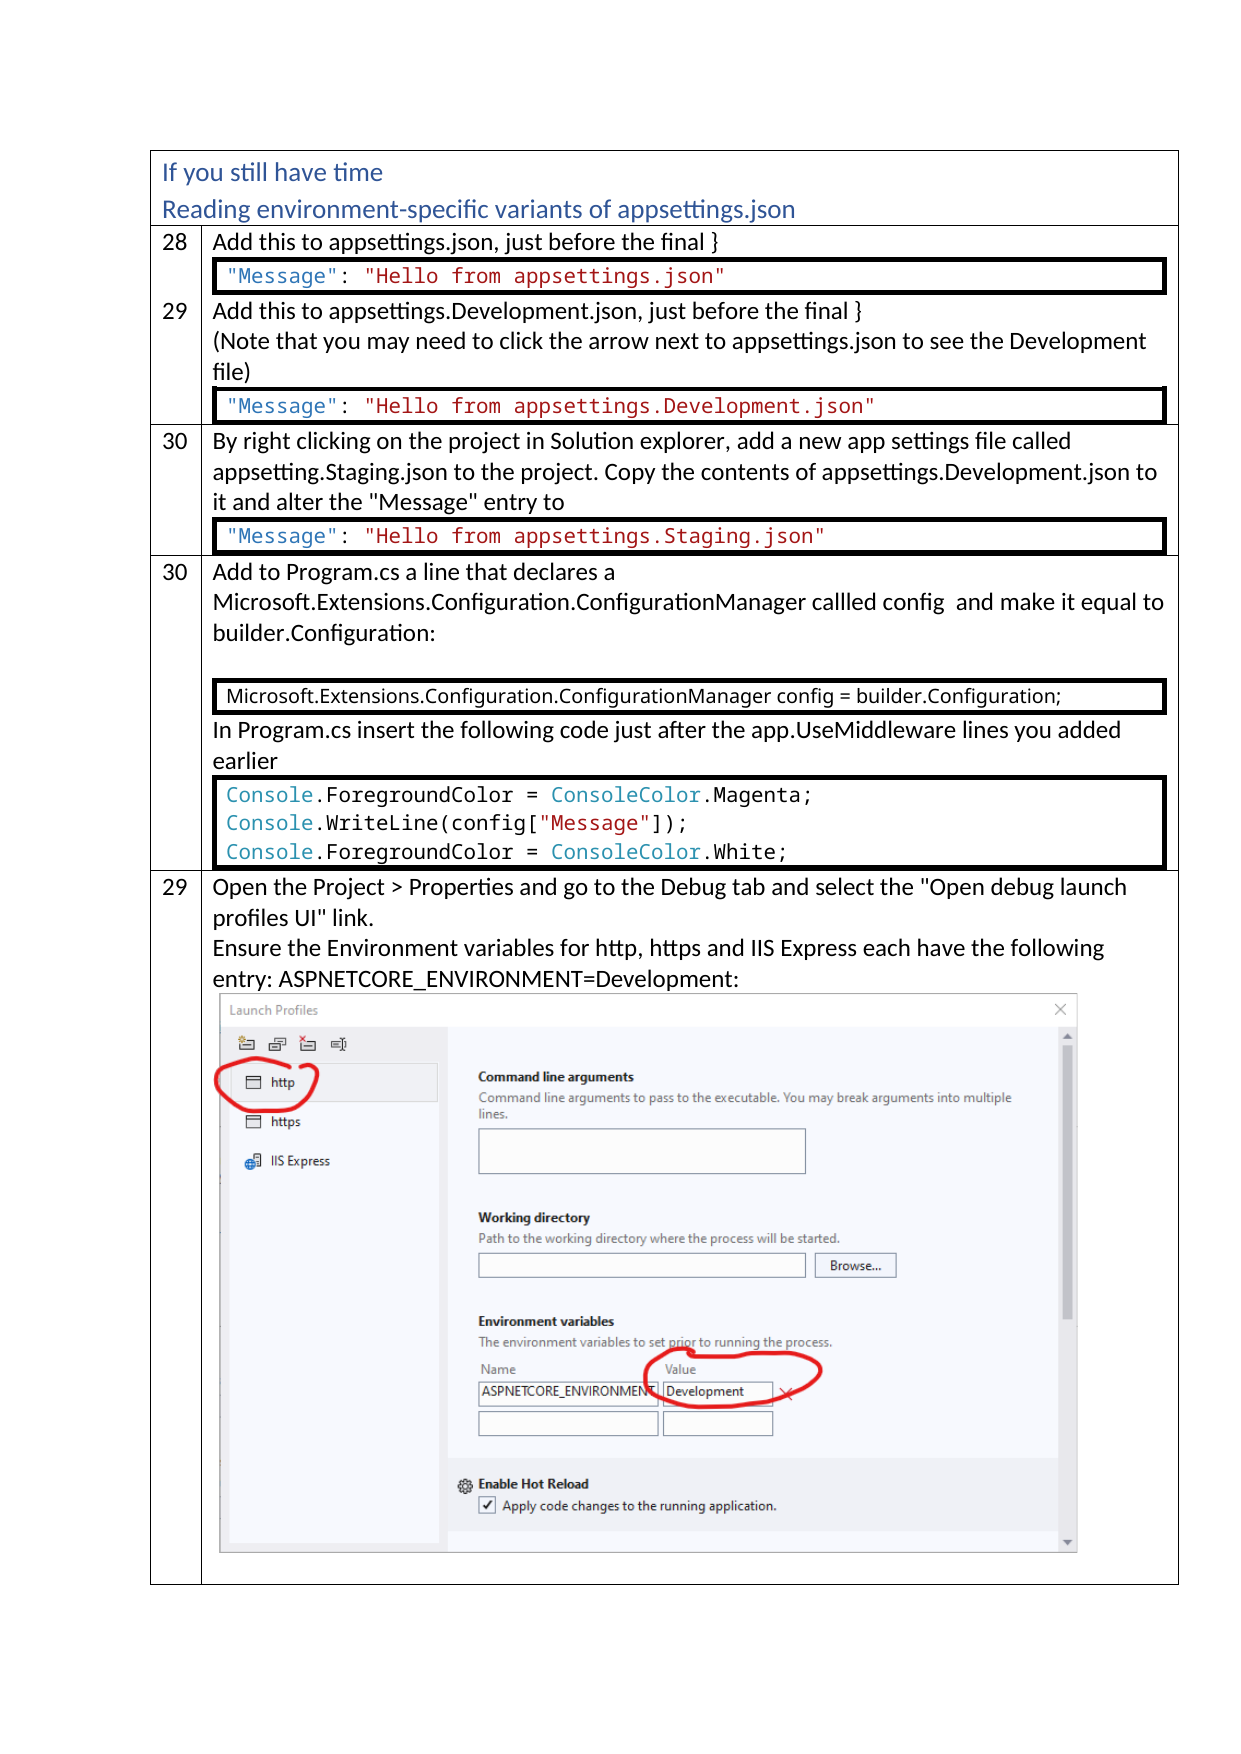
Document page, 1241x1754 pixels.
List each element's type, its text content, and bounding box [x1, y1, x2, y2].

table_cell By right clicking on the project in Solution explorer, add a new app settings file called appsetting.Staging.json to the project. Copy the contents of appsettings.Development.json to it and alter the "Message" entry to [202, 425, 1178, 555]
table_cell 30 [151, 425, 201, 555]
table_cell 28 [151, 226, 201, 295]
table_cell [202, 871, 1178, 1583]
table_cell 29 [151, 871, 201, 1583]
table_cell Add this to appsettings.Development.json, just before the final } (Note that you may need to click the arrow next to appsettings.json to see the Development file) [202, 295, 1178, 424]
table_header If you still have time Reading environment-specific variants of appsettings.json [151, 151, 1178, 225]
table_cell 29 [151, 295, 201, 424]
table_cell Add this to appsettings.json, just before the final } [202, 226, 1178, 295]
picture [212, 993, 1078, 1553]
table_cell Add to Program.cs a line that declares a Microsoft.Extensions.Configuration.ConfigurationManager callled config and make it equal to builder.Configuration: In Program.cs insert the following code just after the app.UseMiddleware lines you added earlier [202, 556, 1178, 870]
table_cell 30 [151, 556, 201, 870]
